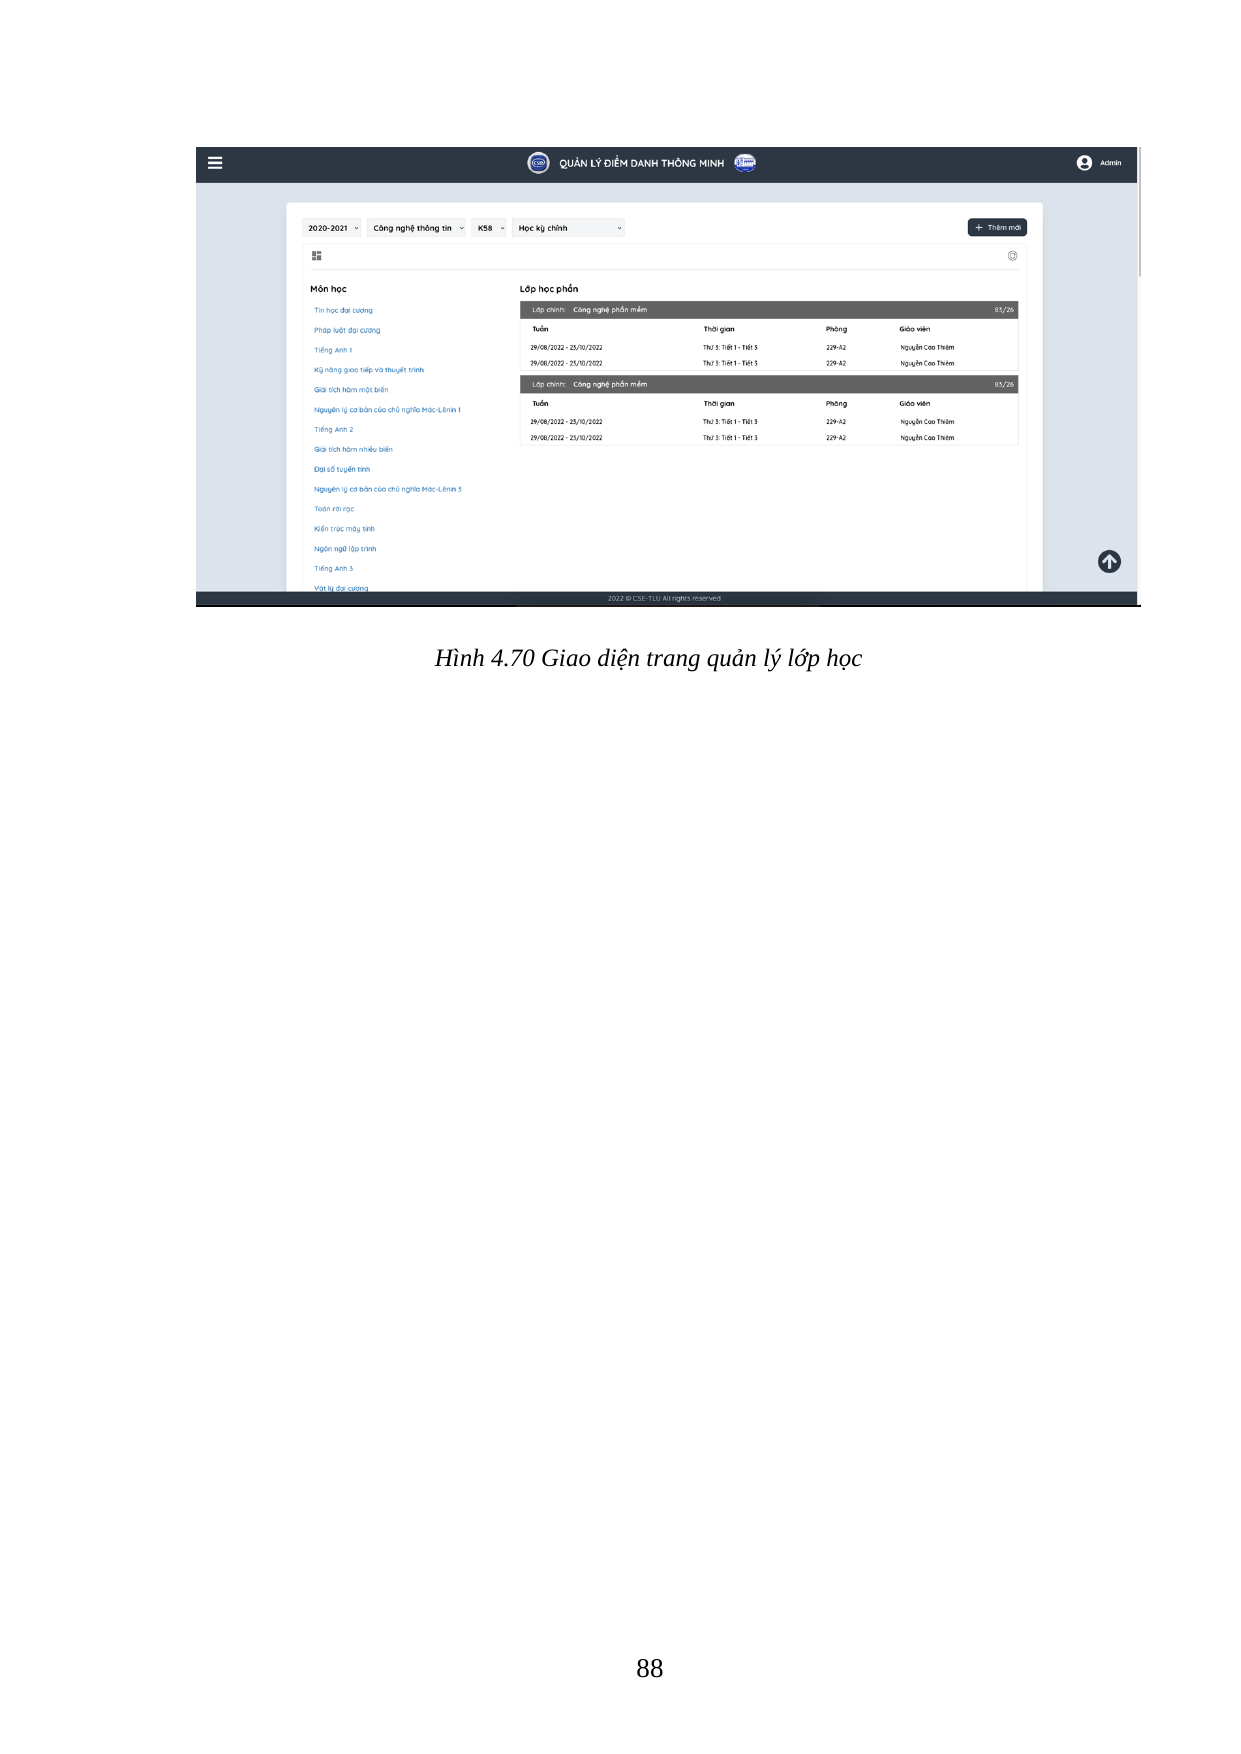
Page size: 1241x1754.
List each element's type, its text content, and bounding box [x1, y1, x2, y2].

text Hình . Giao diện trang quản lý lớp học [177, 643, 1122, 672]
picture [196, 147, 1141, 607]
